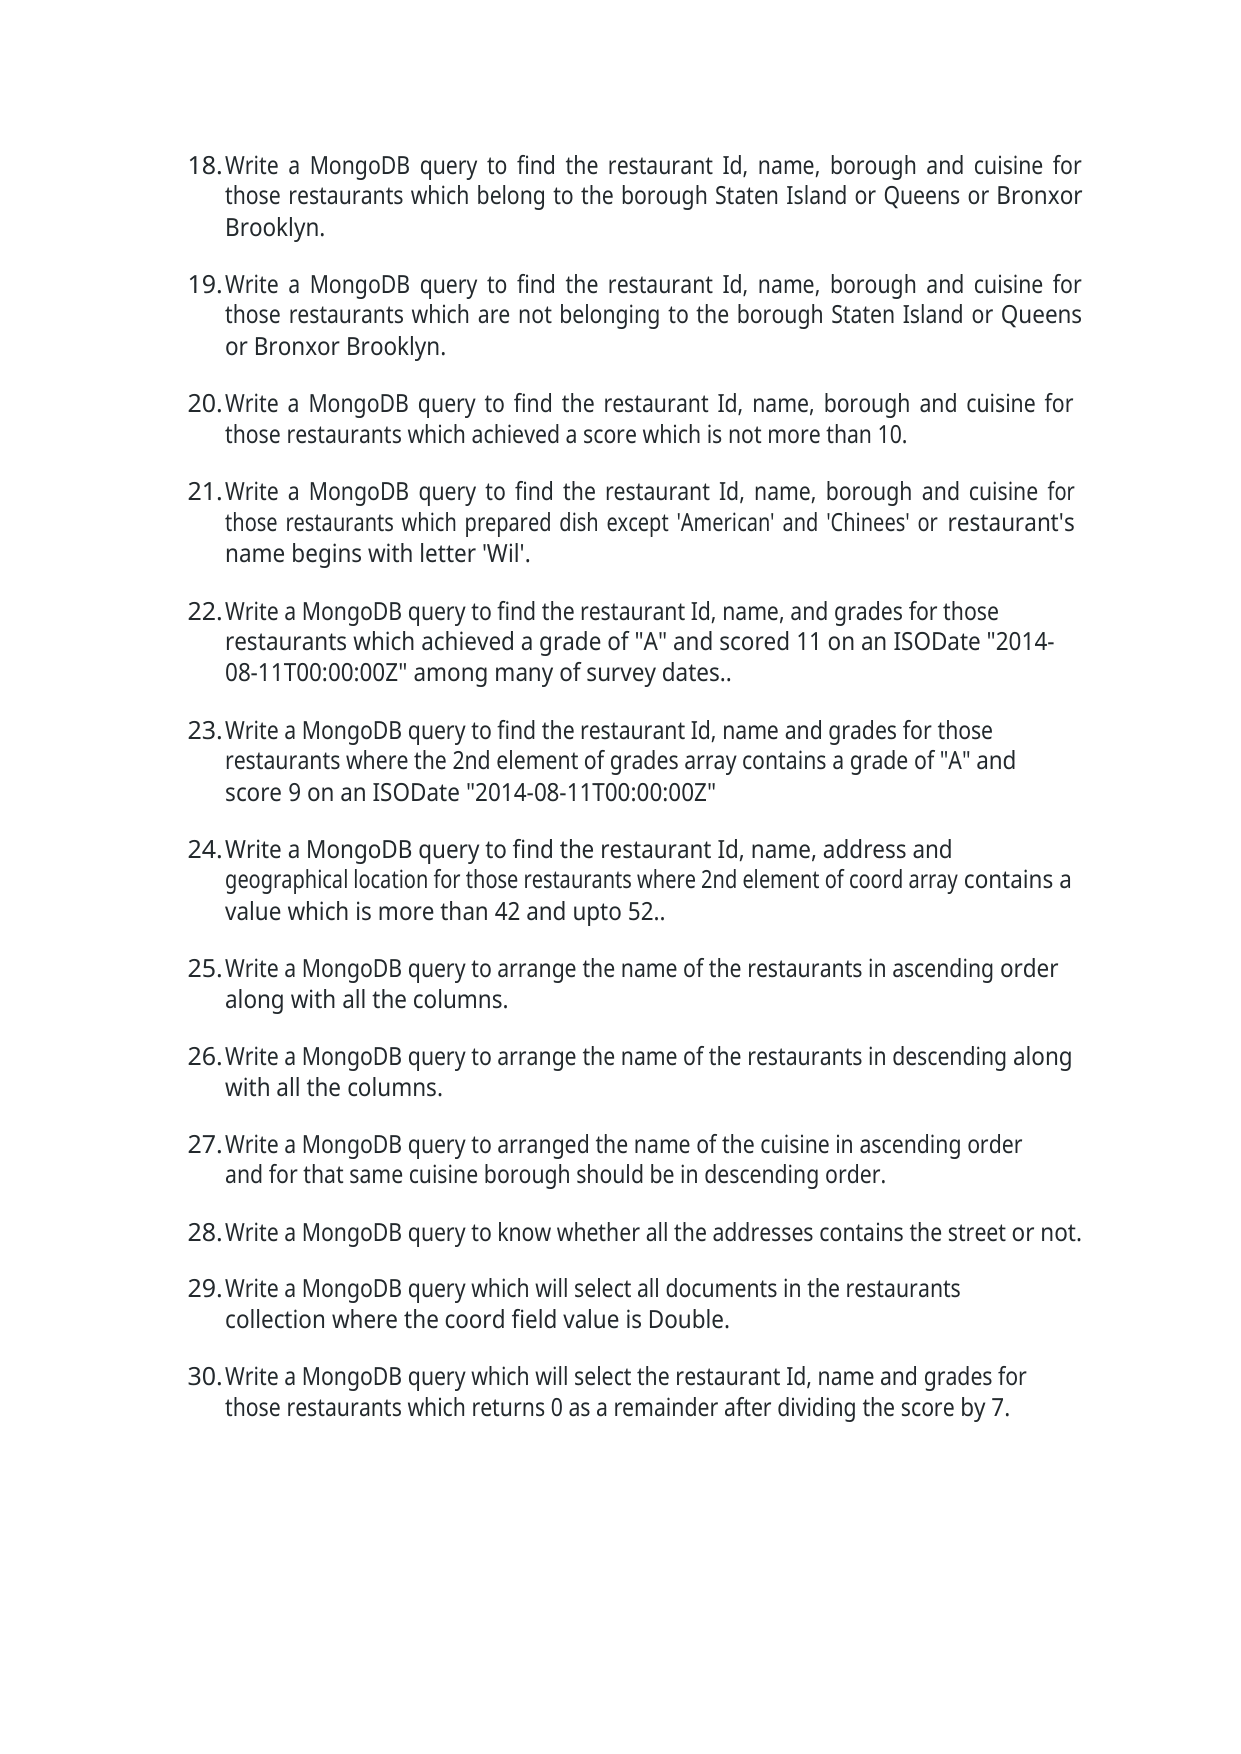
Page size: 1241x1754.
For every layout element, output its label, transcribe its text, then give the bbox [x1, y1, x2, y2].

list Write a MongoDB query to find the restaurant Id, name, borough and cuisine for those restaurants which are not belonging to the borough Staten Island or Queens or Bronxor Brooklyn. [187, 268, 1082, 362]
list Write a MongoDB query to find the restaurant Id, name, and grades for those restaurants which achieved a grade of "A" and scored 11 on an ISODate "2014-08-11T00:00:00Z" among many of survey dates.. [187, 595, 1077, 689]
list Write a MongoDB query to arrange the name of the restaurants in descending along with all the columns. [187, 1041, 1087, 1103]
list Write a MongoDB query to find the restaurant Id, name, borough and cuisine for those restaurants which prepared dish except 'American' and 'Chinees' or restaurant's name begins with letter 'Wil'. [187, 476, 1074, 570]
list Write a MongoDB query to find the restaurant Id, name and grades for those restaurants where the 2nd element of grades array contains a grade of "A" and score 9 on an ISODate "2014-08-11T00:00:00Z" [187, 714, 1072, 808]
list Write a MongoDB query to know whether all the addresses contains the street or not. [187, 1216, 1086, 1248]
list Write a MongoDB query which will select all documents in the restaurants collection where the coord field value is Double. [187, 1273, 1037, 1336]
list Write a MongoDB query to find the restaurant Id, name, borough and cuisine for those restaurants which achieved a score which is not more than 10. [187, 388, 1074, 450]
list Write a MongoDB query to find the restaurant Id, name, address and geographical location for those restaurants where 2nd element of coord array contains a value which is more than 42 and upto 52.. [187, 834, 1081, 928]
list Write a MongoDB query to arrange the name of the restaurants in ascending order along with all the columns. [187, 953, 1072, 1016]
list Write a MongoDB query to find the restaurant Id, name, borough and cuisine for those restaurants which belong to the borough Staten Island or Queens or Bronxor Brooklyn. [187, 149, 1083, 243]
list Write a MongoDB query to arranged the name of the cuisine in ascending order and for that same cuisine borough should be in descending order. [187, 1129, 1040, 1191]
list Write a MongoDB query which will select the restaurant Id, name and grades for those restaurants which returns 0 as a remainder after dividing the score by 7. [187, 1361, 1069, 1423]
